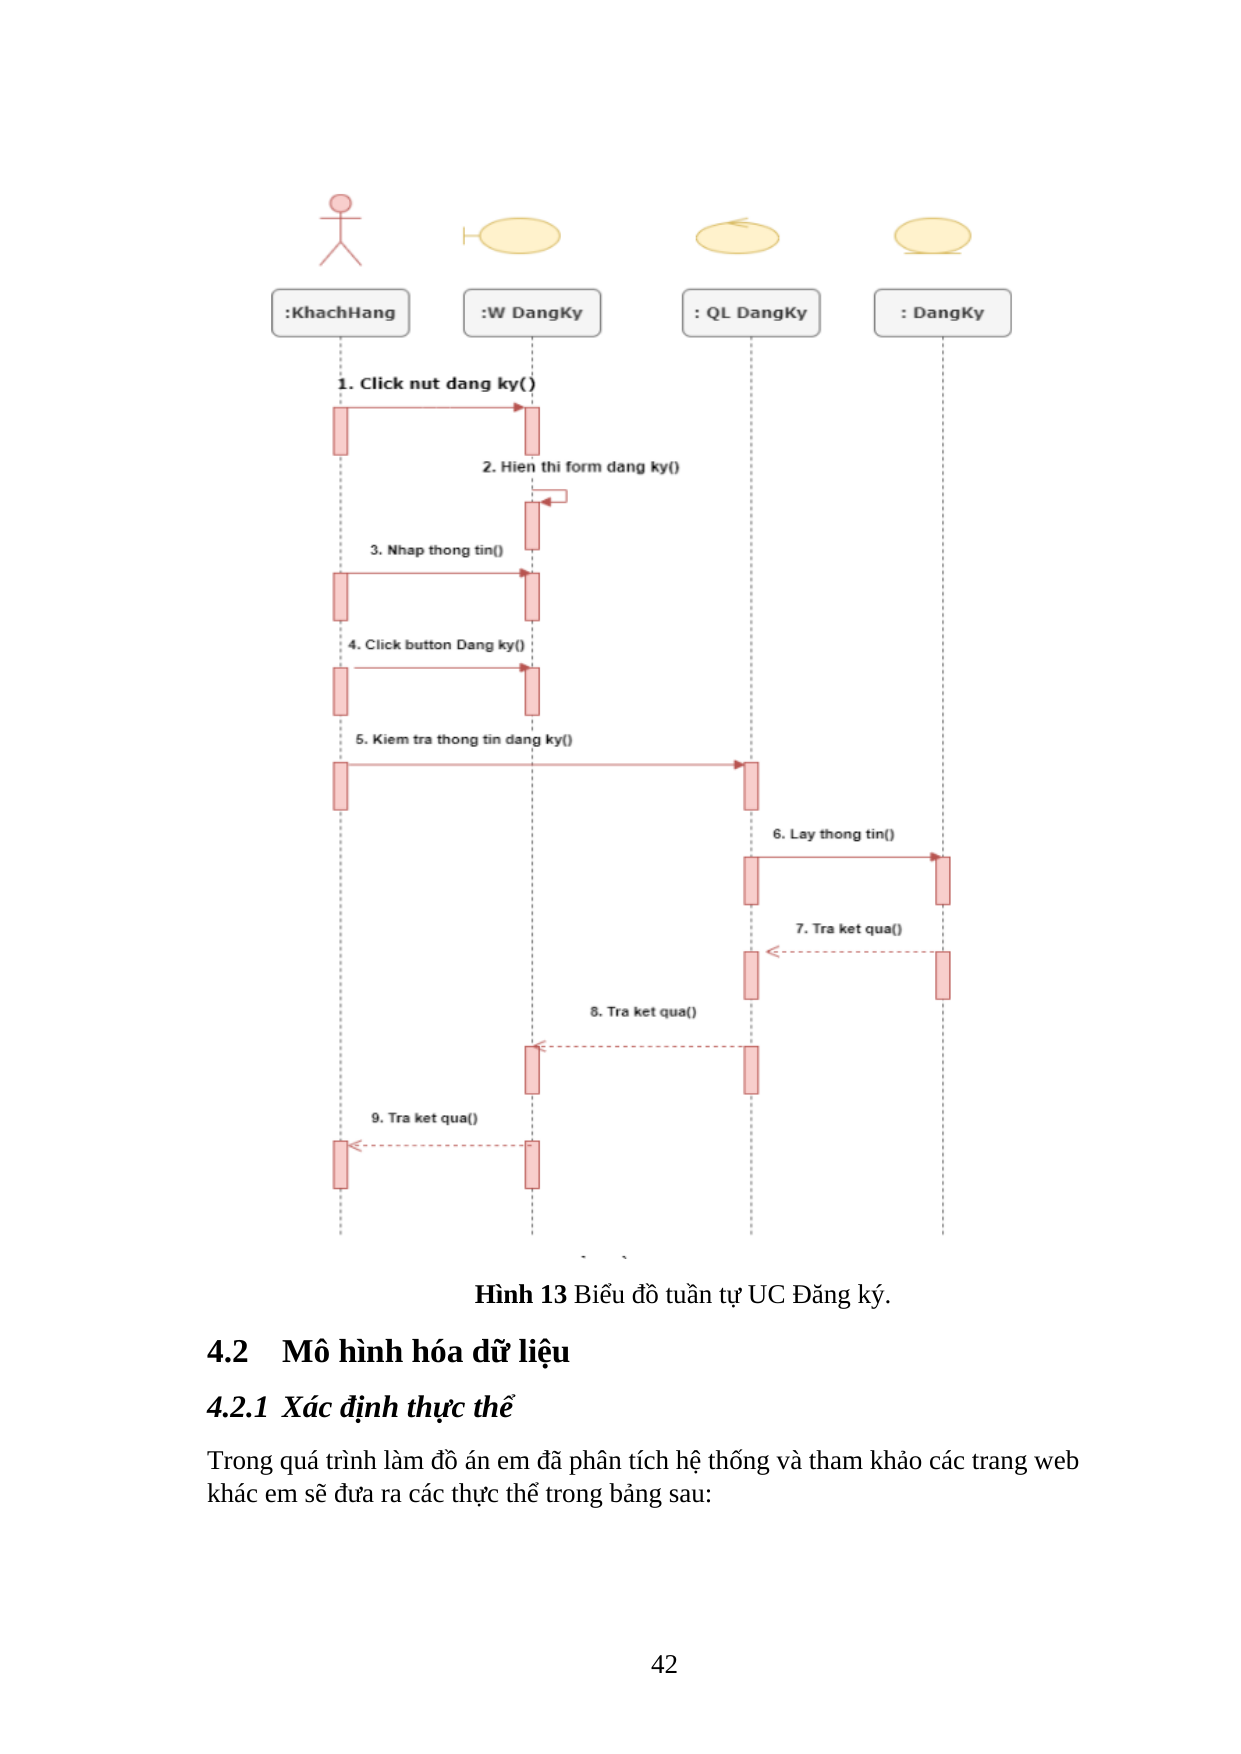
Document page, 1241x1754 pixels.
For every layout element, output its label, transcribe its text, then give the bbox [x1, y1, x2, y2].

list Mô hình hóa dữ liệu [207, 1331, 1122, 1369]
text Trong quá trình làm đồ án em đã phân tích hệ thống và tham khảo các trang web khác em sẽ đưa ra các thực thể trong bảng sau: [207, 1444, 1122, 1508]
list Xác định thực thể [207, 1388, 1122, 1424]
text Hình 13 Biểu đồ tuần tự UC Đăng ký. [207, 1278, 1122, 1309]
picture [206, 147, 1122, 1259]
